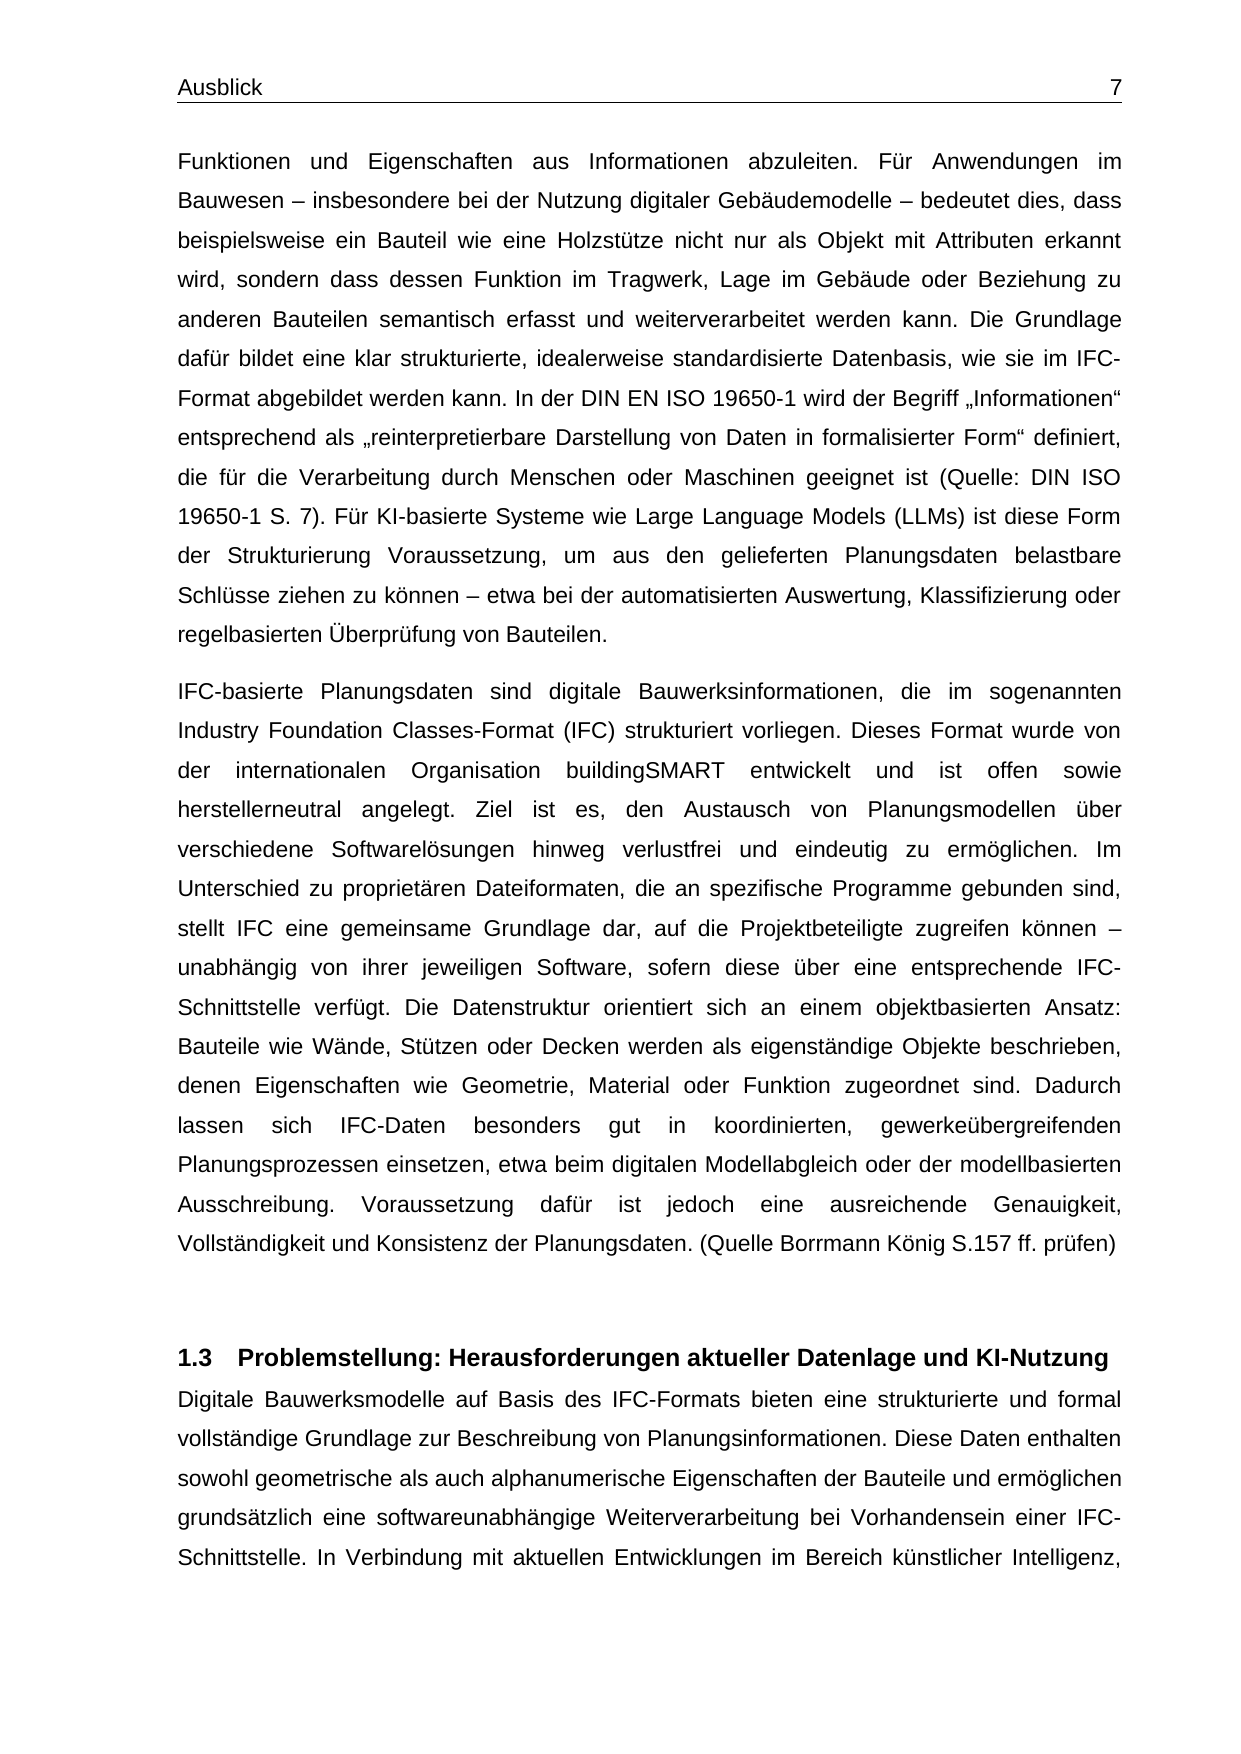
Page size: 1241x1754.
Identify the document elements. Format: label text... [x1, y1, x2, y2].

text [177, 148, 1122, 648]
text IFC-basierte Planungsdaten sind digitale Bauwerksinformationen, die im sogenannten Industry Foundation Classes-Format (IFC) strukturiert vorliegen. Dieses Format wurde von der internationalen Organisation buildingSMART entwickelt und ist offen sowie herstellerneutral angelegt. Ziel ist es, den Austausch von Planungsmodellen über verschiedene Softwarelösungen hinweg verlustfrei und eindeutig zu ermöglichen. Im Unterschied zu proprietären Dateiformaten, die an spezifische Programme gebunden sind, stellt IFC eine gemeinsame Grundlage dar, auf die Projektbeteiligte zugreifen können – unabhängig von ihrer jeweiligen Software, sofern diese über eine entsprechende IFC-Schnittstelle verfügt. Die Datenstruktur orientiert sich an einem objektbasierten Ansatz: Bauteile wie Wände, Stützen oder Decken werden als eigenständige Objekte beschrieben, denen Eigenschaften wie Geometrie, Material oder Funktion zugeordnet sind. Dadurch lassen sich IFC-Daten besonders gut in koordinierten, gewerkeübergreifenden Planungsprozessen einsetzen, etwa beim digitalen Modellabgleich oder der modellbasierten Ausschreibung. Voraussetzung dafür ist jedoch eine ausreichende Genauigkeit, Vollständigkeit und Konsistenz der Planungsdaten. (Quelle Borrmann König S.157 ff. prüfen) [177, 678, 1122, 1257]
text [177, 1386, 1122, 1570]
subtitle Problemstellung: Herausforderungen aktueller Datenlage und KI-Nutzung [177, 1343, 1122, 1371]
